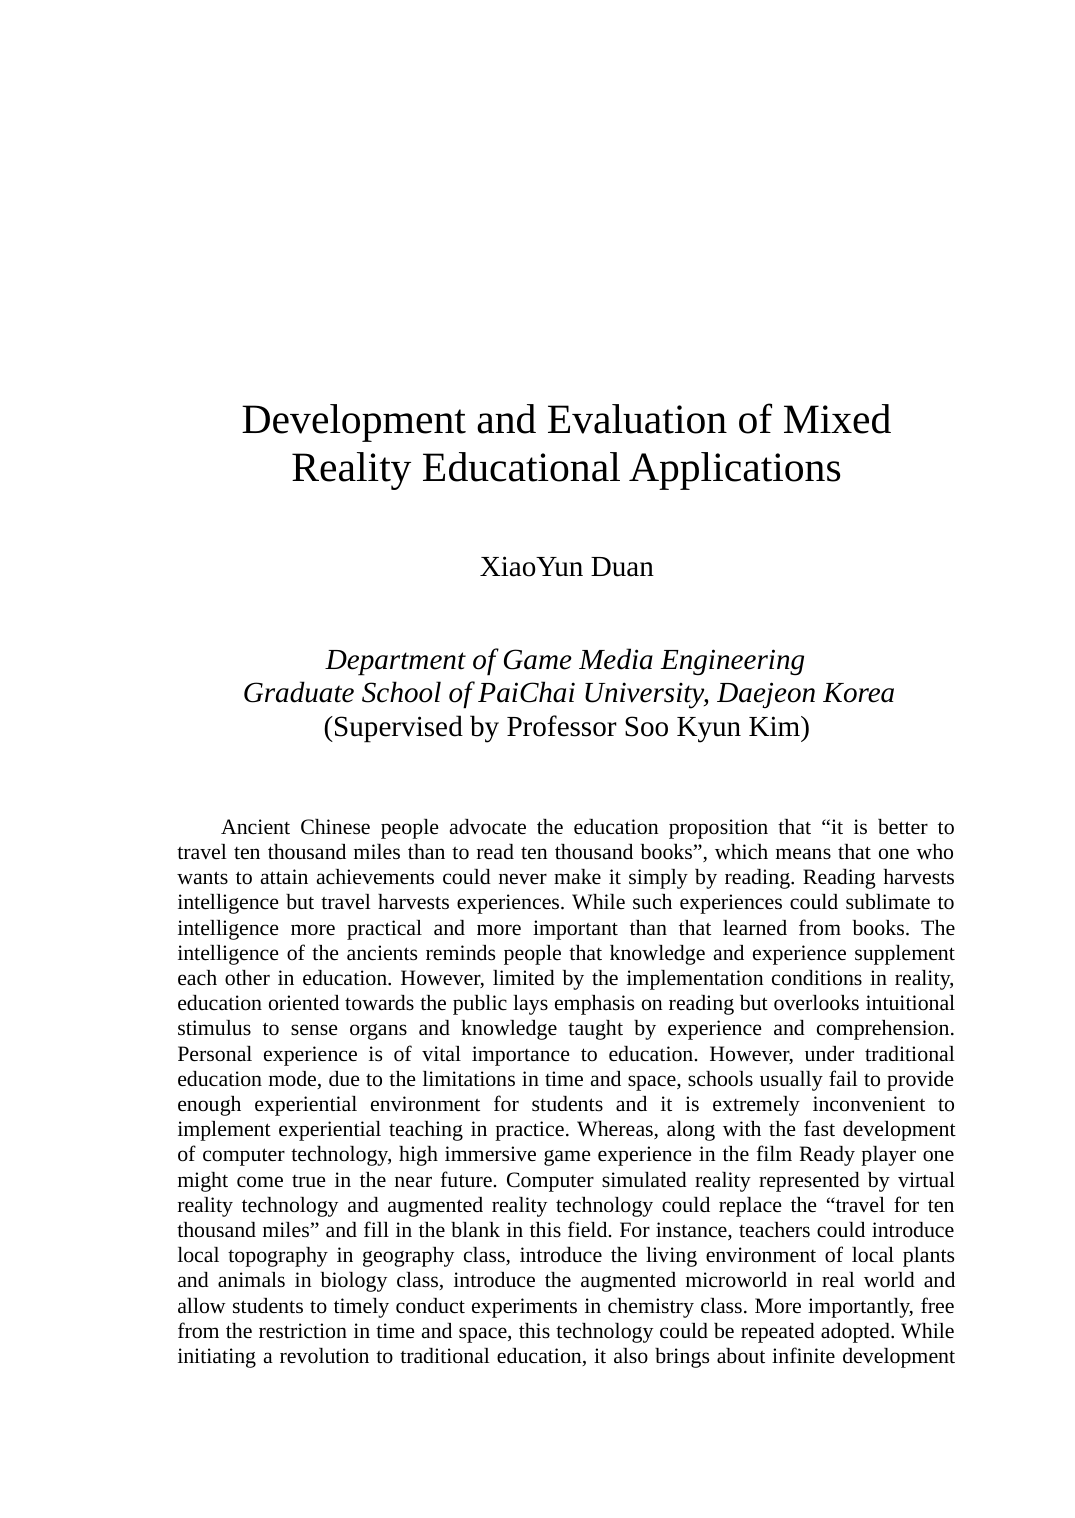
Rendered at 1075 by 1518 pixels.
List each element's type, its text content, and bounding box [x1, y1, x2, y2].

text Development and Evaluation of Mixed Reality Educational Applications [177, 394, 956, 490]
text XiaoYun Duan [177, 549, 956, 583]
text (Supervised by Professor Soo Kyun Kim) [177, 709, 956, 742]
text Department of Game Media Engineering [177, 642, 956, 675]
text Graduate School of PaiChai University, Daejeon Korea [177, 675, 956, 709]
